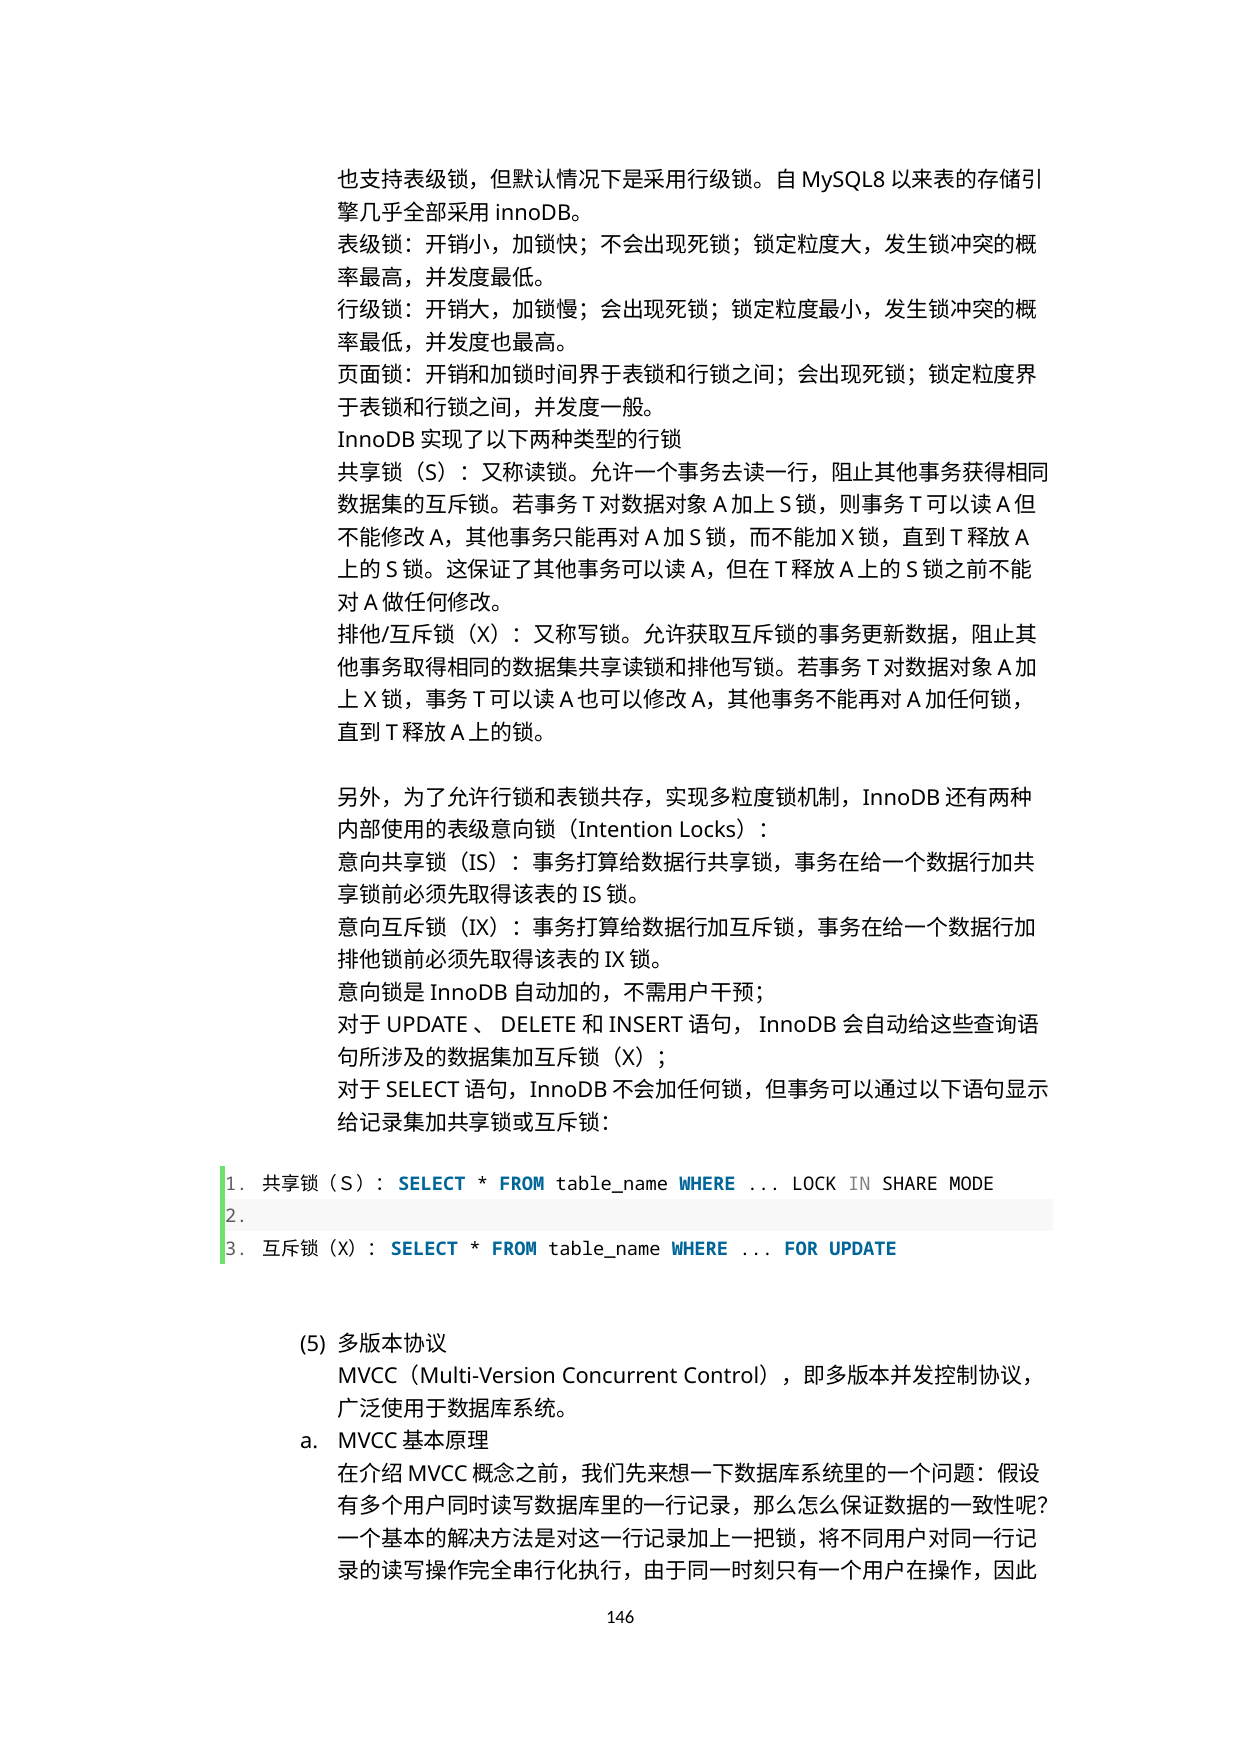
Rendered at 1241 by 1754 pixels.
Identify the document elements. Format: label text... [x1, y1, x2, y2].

list 共享锁（Ｓ）： SELECT * FROM table_name WHERE ... LOCK IN SHARE MODE [225, 1166, 1053, 1199]
list 对于 UPDATE 、 DELETE 和 INSERT 语句， InnoDB 会自动给这些查询语句所涉及的数据集加互斥锁（X）； [337, 1007, 1053, 1072]
list MVCC基本原理 [300, 1423, 1053, 1455]
list 行级锁：开销大，加锁慢；会出现死锁；锁定粒度最小，发生锁冲突的概率最低，并发度也最高。 [337, 292, 1053, 357]
list 意向共享锁（IS）：事务打算给数据行共享锁，事务在给一个数据行加共享锁前必须先取得该表的IS锁。 [337, 844, 1053, 909]
list 共享锁（S）：又称读锁。允许一个事务去读一行，阻止其他事务获得相同数据集的互斥锁。若事务T对数据对象A加上S锁，则事务T可以读A但不能修改A，其他事务只能再对A加S锁，而不能加X锁，直到T释放A上的S锁。这保证了其他事务可以读A，但在T释放A上的S锁之前不能对A做任何修改。 [337, 454, 1053, 617]
list 页面锁：开销和加锁时间界于表锁和行锁之间；会出现死锁；锁定粒度界于表锁和行锁之间，并发度一般。 [337, 357, 1053, 422]
list InnoDB实现了以下两种类型的行锁 [337, 422, 1053, 454]
list 对于SELECT语句，InnoDB不会加任何锁，但事务可以通过以下语句显示给记录集加共享锁或互斥锁： [337, 1072, 1053, 1137]
list 多版本协议 [300, 1325, 1053, 1358]
list 意向互斥锁（IX）：事务打算给数据行加互斥锁，事务在给一个数据行加排他锁前必须先取得该表的IX锁。 [337, 909, 1053, 974]
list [337, 162, 1053, 227]
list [337, 1455, 1053, 1585]
list 意向锁是 InnoDB 自动加的，不需用户干预； [337, 974, 1053, 1007]
list 排他/互斥锁（X）：又称写锁。允许获取互斥锁的事务更新数据，阻止其他事务取得相同的数据集共享读锁和排他写锁。若事务T对数据对象A加上X锁，事务T可以读A也可以修改A，其他事务不能再对A加任何锁，直到T释放A上的锁。 [337, 617, 1053, 747]
list 另外，为了允许行锁和表锁共存，实现多粒度锁机制，InnoDB还有两种内部使用的表级意向锁（Intention Locks）： [337, 779, 1053, 844]
list 表级锁：开销小，加锁快；不会出现死锁；锁定粒度大，发生锁冲突的概率最高，并发度最低。 [337, 227, 1053, 292]
list MVCC（Multi-Version Concurrent Control），即多版本并发控制协议，广泛使用于数据库系统。 [337, 1358, 1053, 1423]
list 互斥锁（X）： SELECT * FROM table_name WHERE ... FOR UPDATE [225, 1231, 1053, 1264]
